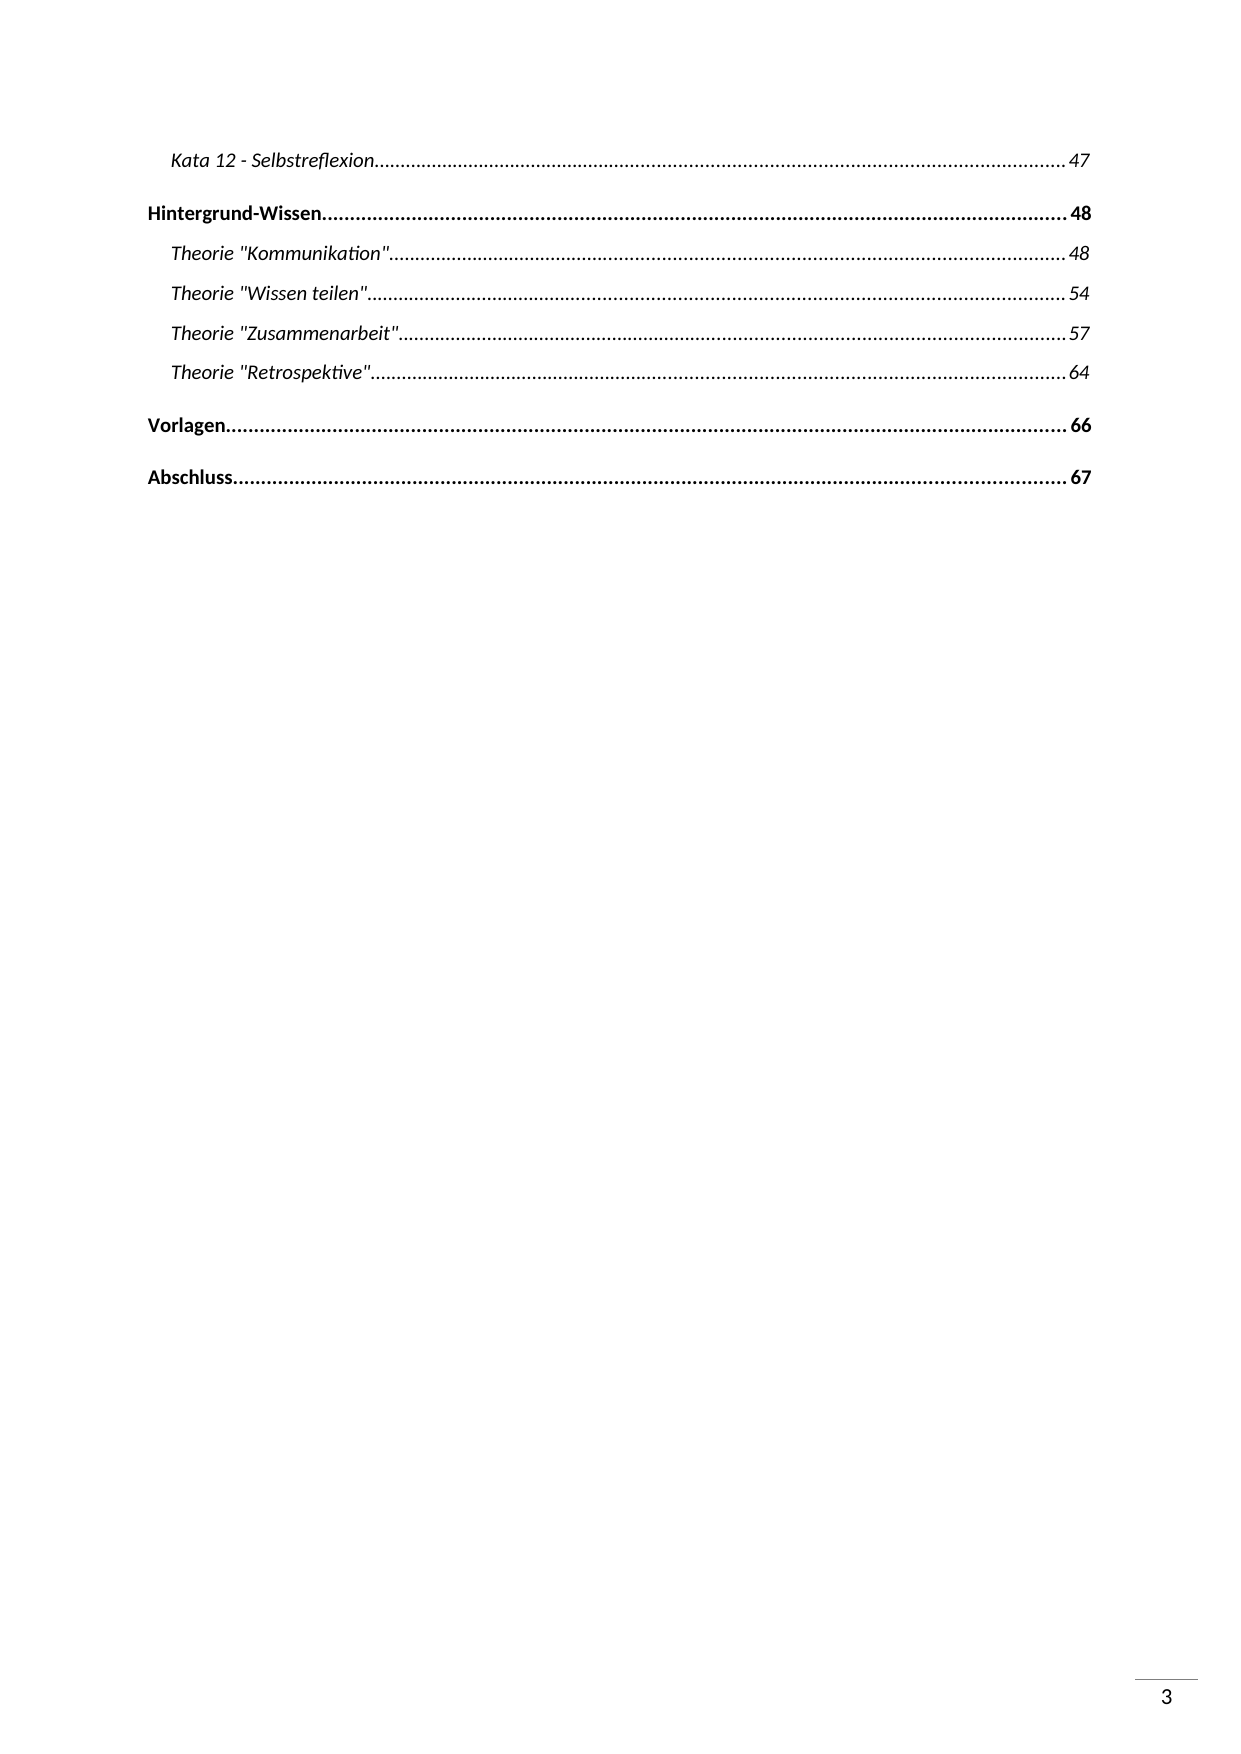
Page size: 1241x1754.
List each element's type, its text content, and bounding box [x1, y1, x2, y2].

text Theorie "Wissen teilen" 54 [171, 280, 1093, 305]
text Hintergrund-Wissen 48 [148, 200, 1093, 225]
text Theorie "Kommunikation" 48 [171, 240, 1093, 265]
text Kata 12 - Selbstreflexion 47 [171, 148, 1093, 173]
text Theorie "Retrospektive" 64 [171, 359, 1093, 385]
text Theorie "Zusammenarbeit" 57 [171, 320, 1093, 345]
text Abschluss 67 [148, 464, 1093, 490]
text Vorlagen 66 [148, 412, 1093, 437]
